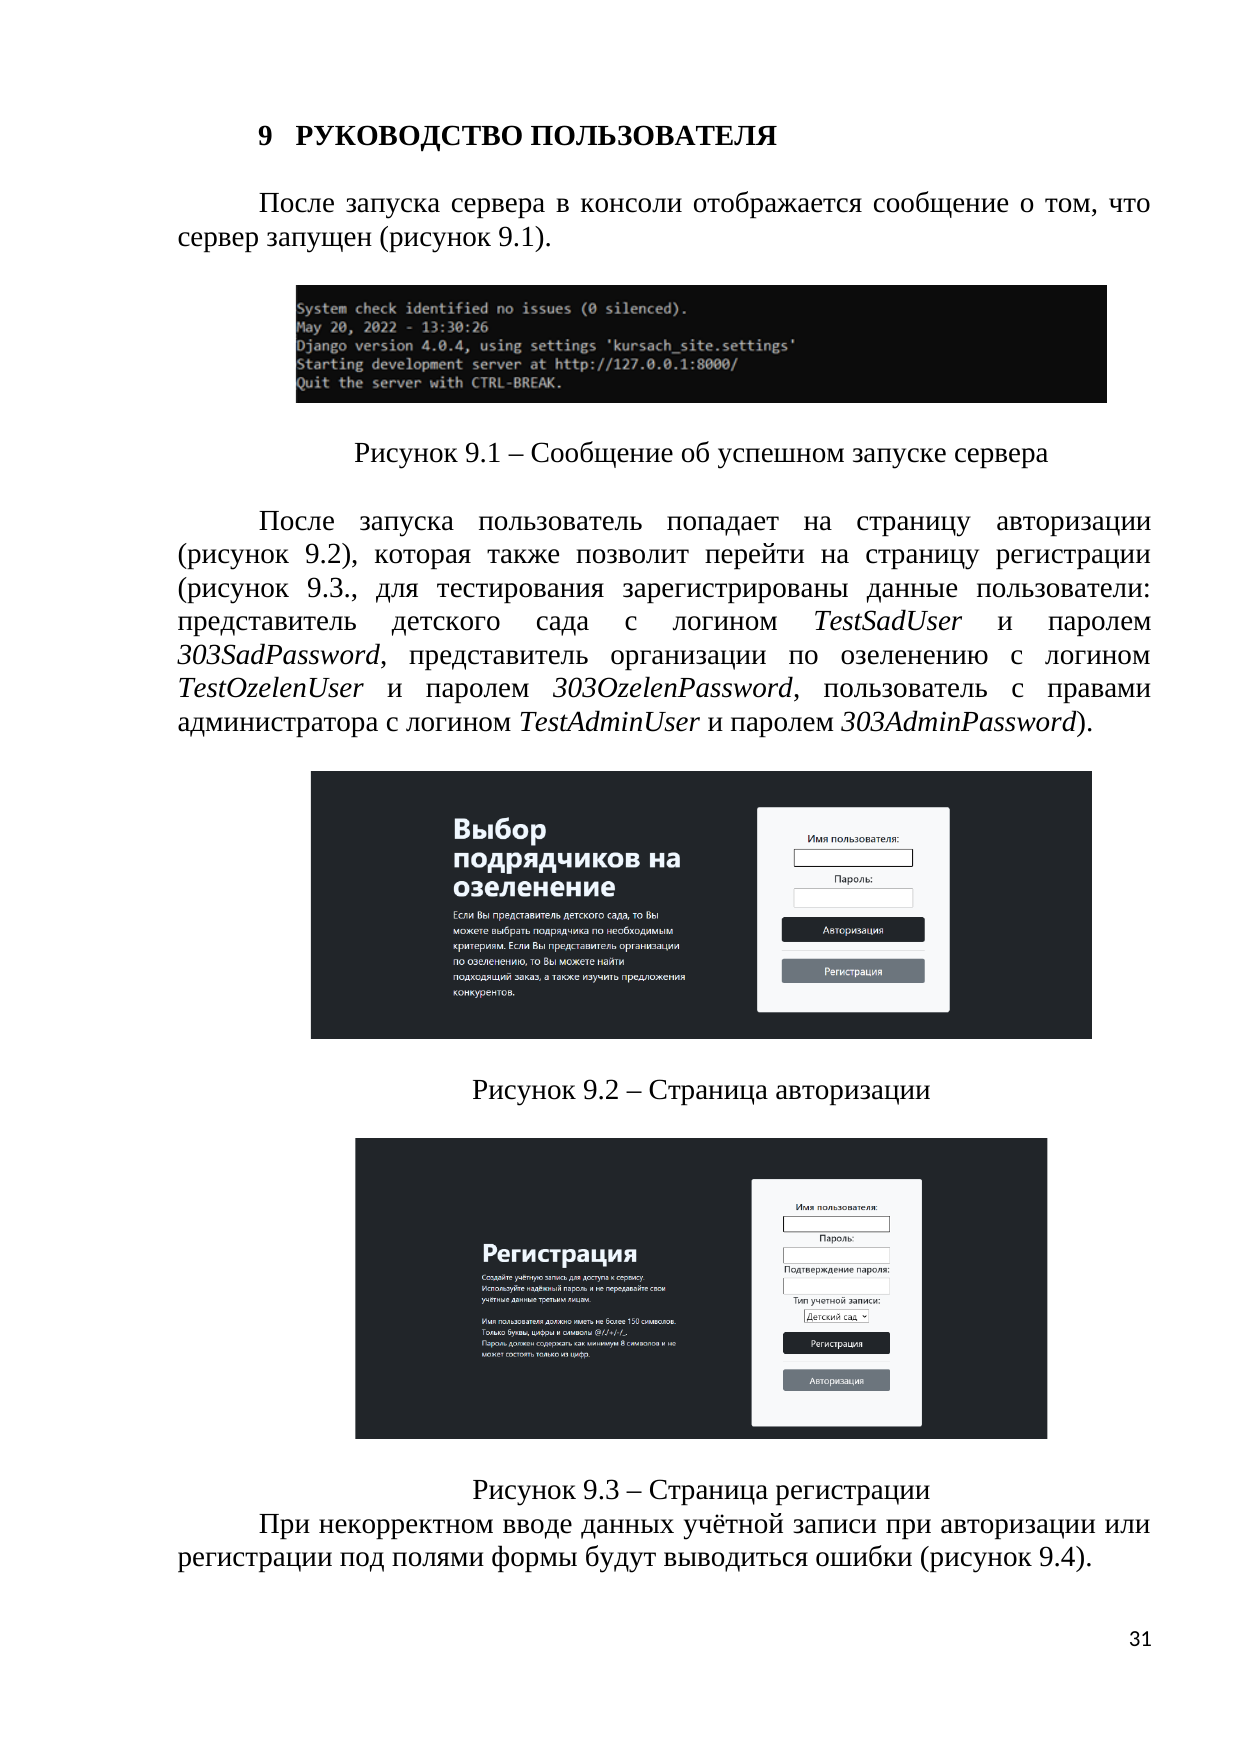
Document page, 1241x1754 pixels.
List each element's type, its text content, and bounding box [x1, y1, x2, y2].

text После запуска сервера в консоли отображается сообщение о том, что сервер запущен (рисунок 9.1). [177, 185, 1152, 252]
picture [310, 771, 1092, 1039]
text При некорректном вводе данных учётной записи при авторизации или регистрации под полями формы будут выводиться ошибки (рисунок 9.4). [177, 1506, 1152, 1573]
text После запуска пользователь попадает на страницу авторизации (рисунок 9.2), которая также позволит перейти на страницу регистрации (рисунок 9.3., для тестирования зарегистрированы данные пользователи: представитель детского сада с логином TestSadUser и паролем 303SadPassword, представитель организации по озеленению с логином TestOzelenUser и паролем 303OzelenPassword, пользователь с правами администратора с логином TestAdminUser и паролем 303AdminPassword). [177, 503, 1152, 737]
list РУКОВОДСТВО ПОЛЬЗОВАТЕЛЯ [258, 118, 1152, 152]
text Рисунок 9.1 – Сообщение об успешном запуске сервера [177, 436, 1152, 469]
text Рисунок 9.3 – Страница регистрации [177, 1472, 1152, 1506]
picture [355, 1138, 1048, 1439]
picture [295, 285, 1107, 403]
text Рисунок 9.2 – Страница авторизации [177, 1072, 1152, 1105]
